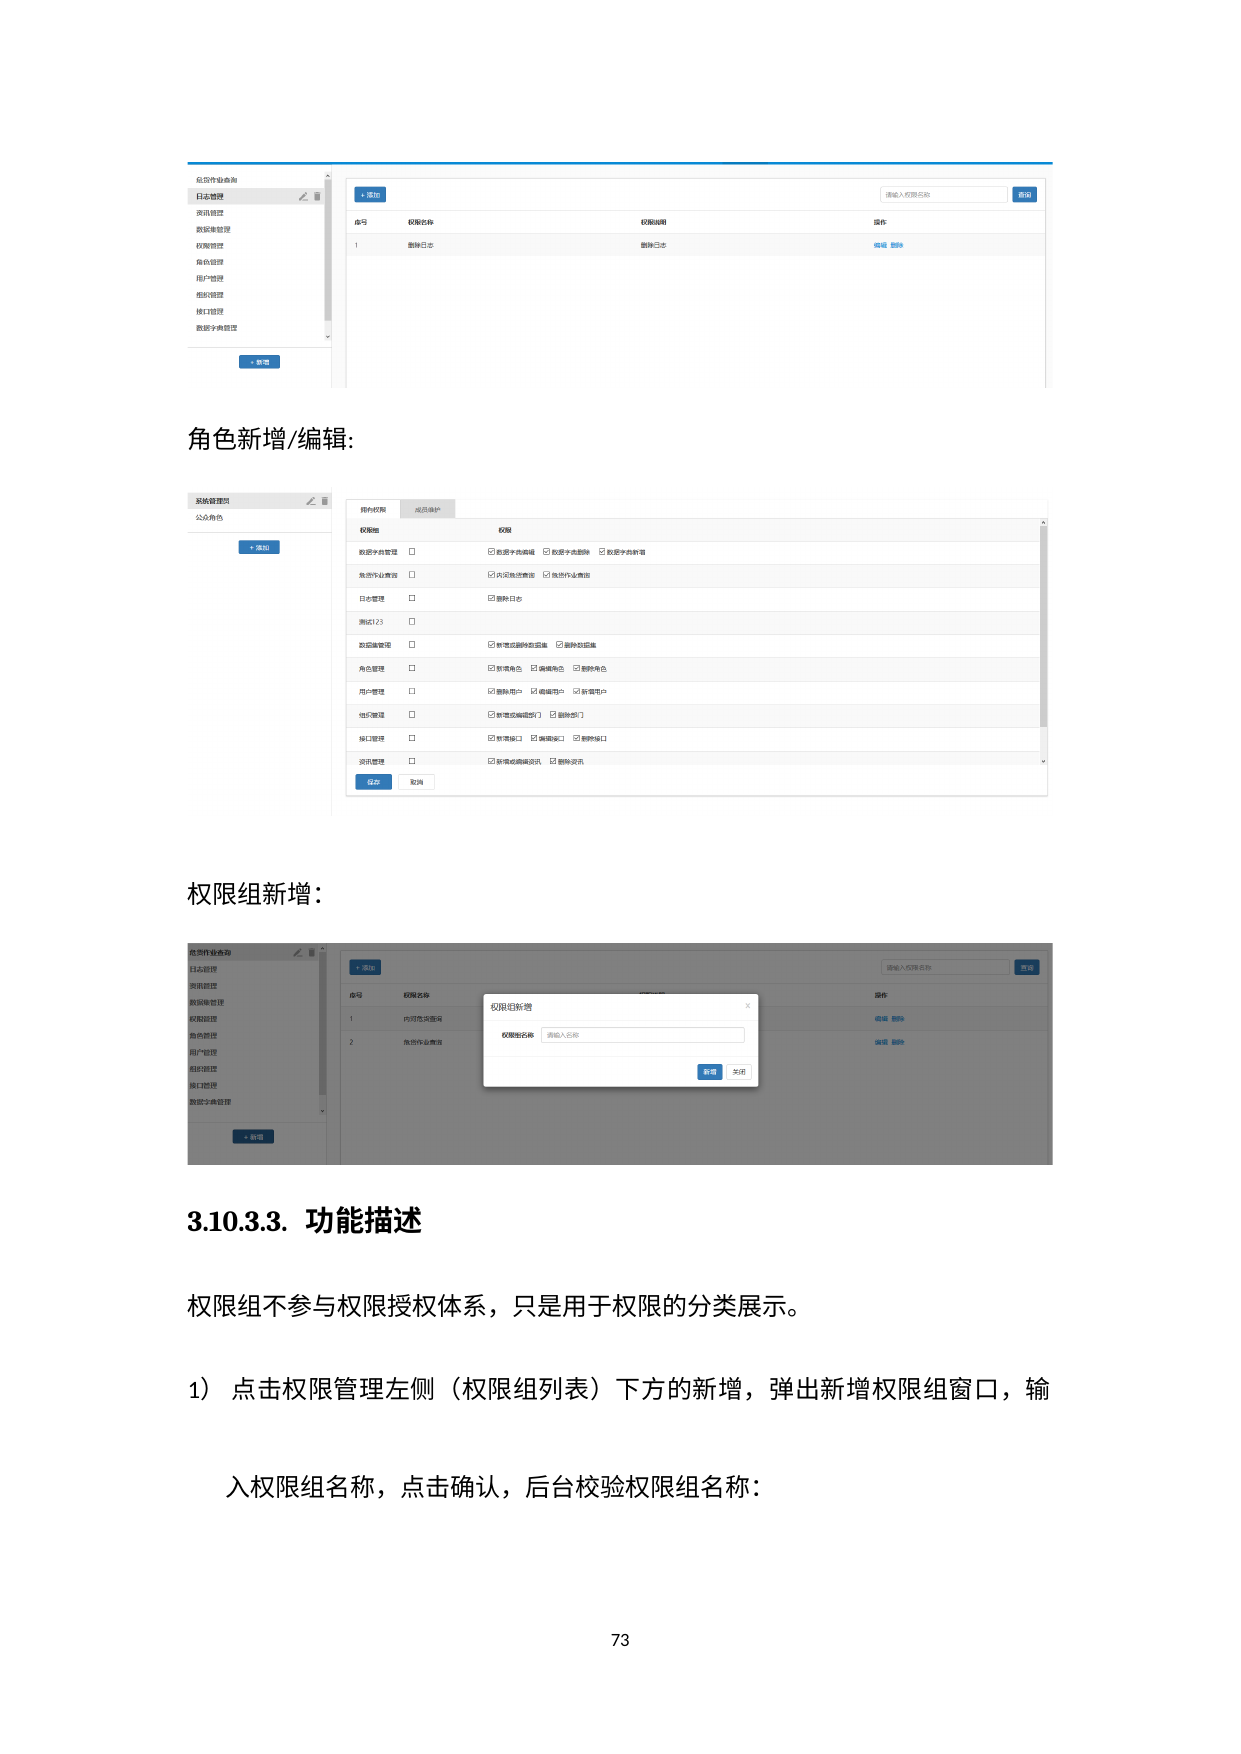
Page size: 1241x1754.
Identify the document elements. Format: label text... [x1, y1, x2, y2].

text 权限组新增： [187, 861, 1053, 926]
text 权限组不参与权限授权体系，只是用于权限的分类展示。 [187, 1272, 1053, 1337]
text 角色新增/编辑: [187, 405, 1053, 470]
list 点击权限管理左侧（权限组列表）下方的新增，弹出新增权限组窗口，输入权限组名称，点击确认，后台校验权限组名称： [187, 1356, 1053, 1518]
picture [187, 943, 1053, 1165]
picture [187, 487, 1053, 816]
picture [187, 162, 1053, 388]
subtitle 功能描述 [187, 1186, 1053, 1251]
